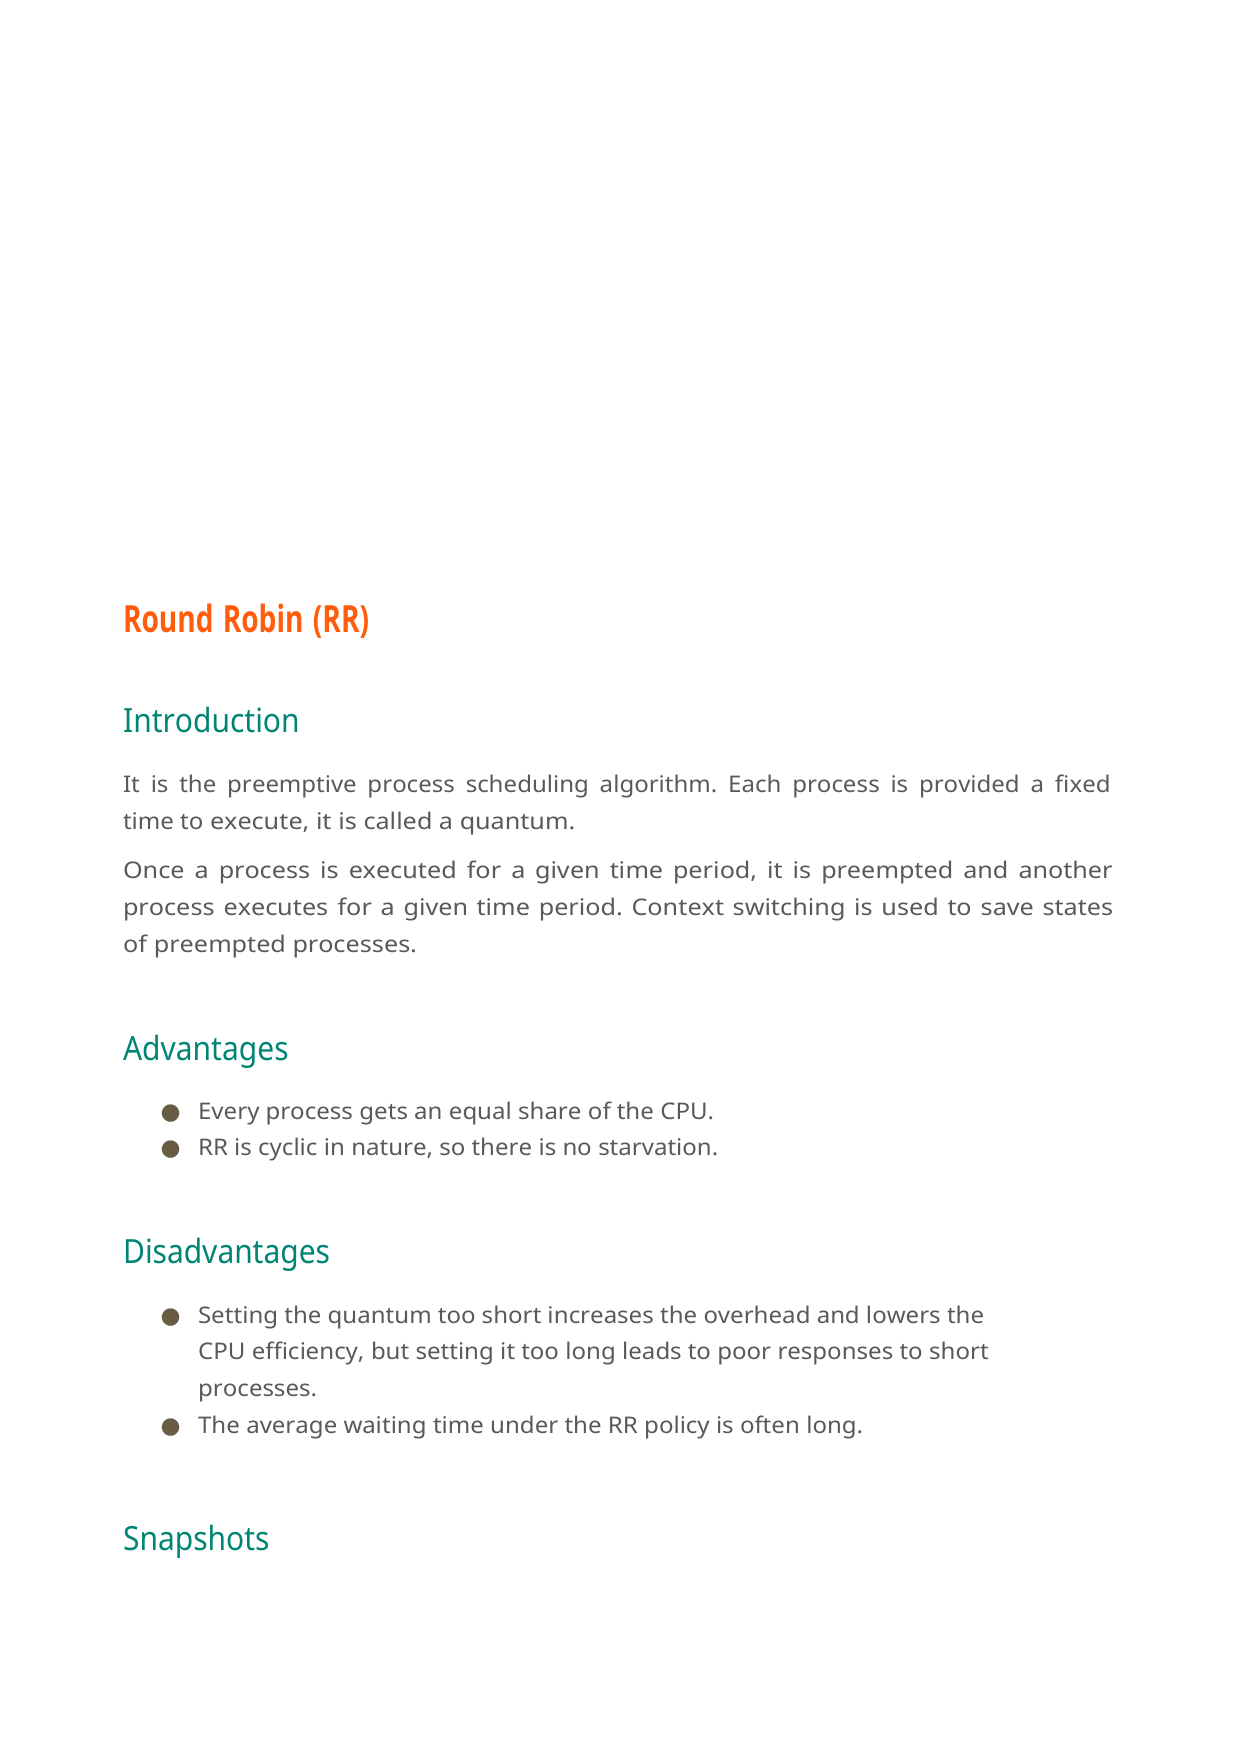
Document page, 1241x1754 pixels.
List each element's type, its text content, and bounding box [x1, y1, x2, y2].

list Setting the quantum too short increases the overhead and lowers the CPU efficiency, but setting it too long leads to poor responses to short processes. [160, 1298, 1025, 1403]
subtitle Introduction [123, 697, 1128, 743]
text It is the preemptive process scheduling algorithm. Each process is provided a fixed time to execute, it is called a quantum. [123, 768, 1112, 836]
text Once a process is executed for a given time period, it is preempted and another process executes for a given time period. Context switching is used to save states of preempted processes. [123, 854, 1113, 959]
subtitle Round Robin (RR) [123, 593, 1128, 644]
list RR is cyclic in nature, so there is no starvation. [160, 1131, 1128, 1162]
text Snapshots [123, 1515, 1128, 1560]
list Every process gets an equal share of the CPU. [160, 1095, 1128, 1126]
list The average waiting time under the RR policy is often long. [160, 1408, 1128, 1440]
subtitle Disadvantages [123, 1228, 1128, 1273]
subtitle Advantages [123, 1024, 1128, 1070]
